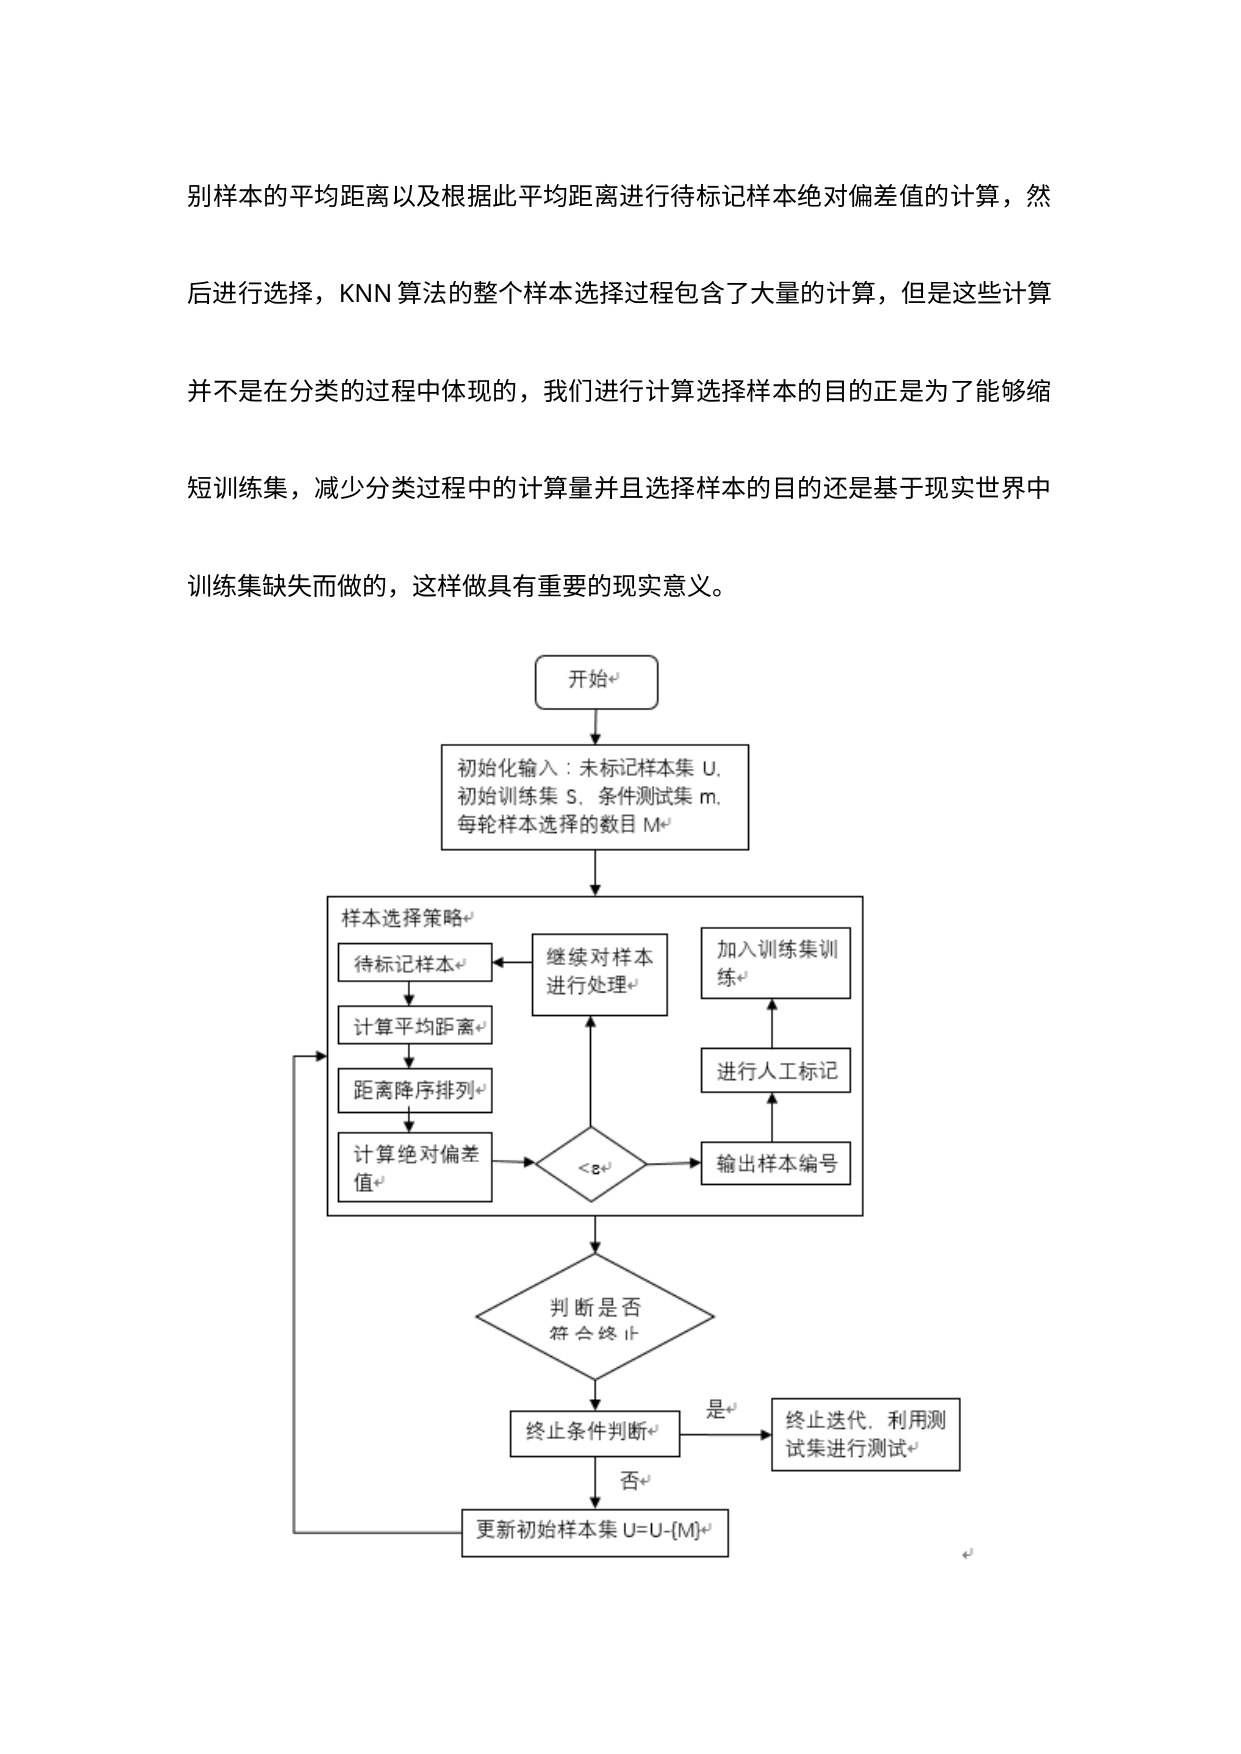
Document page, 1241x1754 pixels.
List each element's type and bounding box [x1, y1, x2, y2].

text [187, 162, 1053, 617]
picture [266, 635, 974, 1564]
